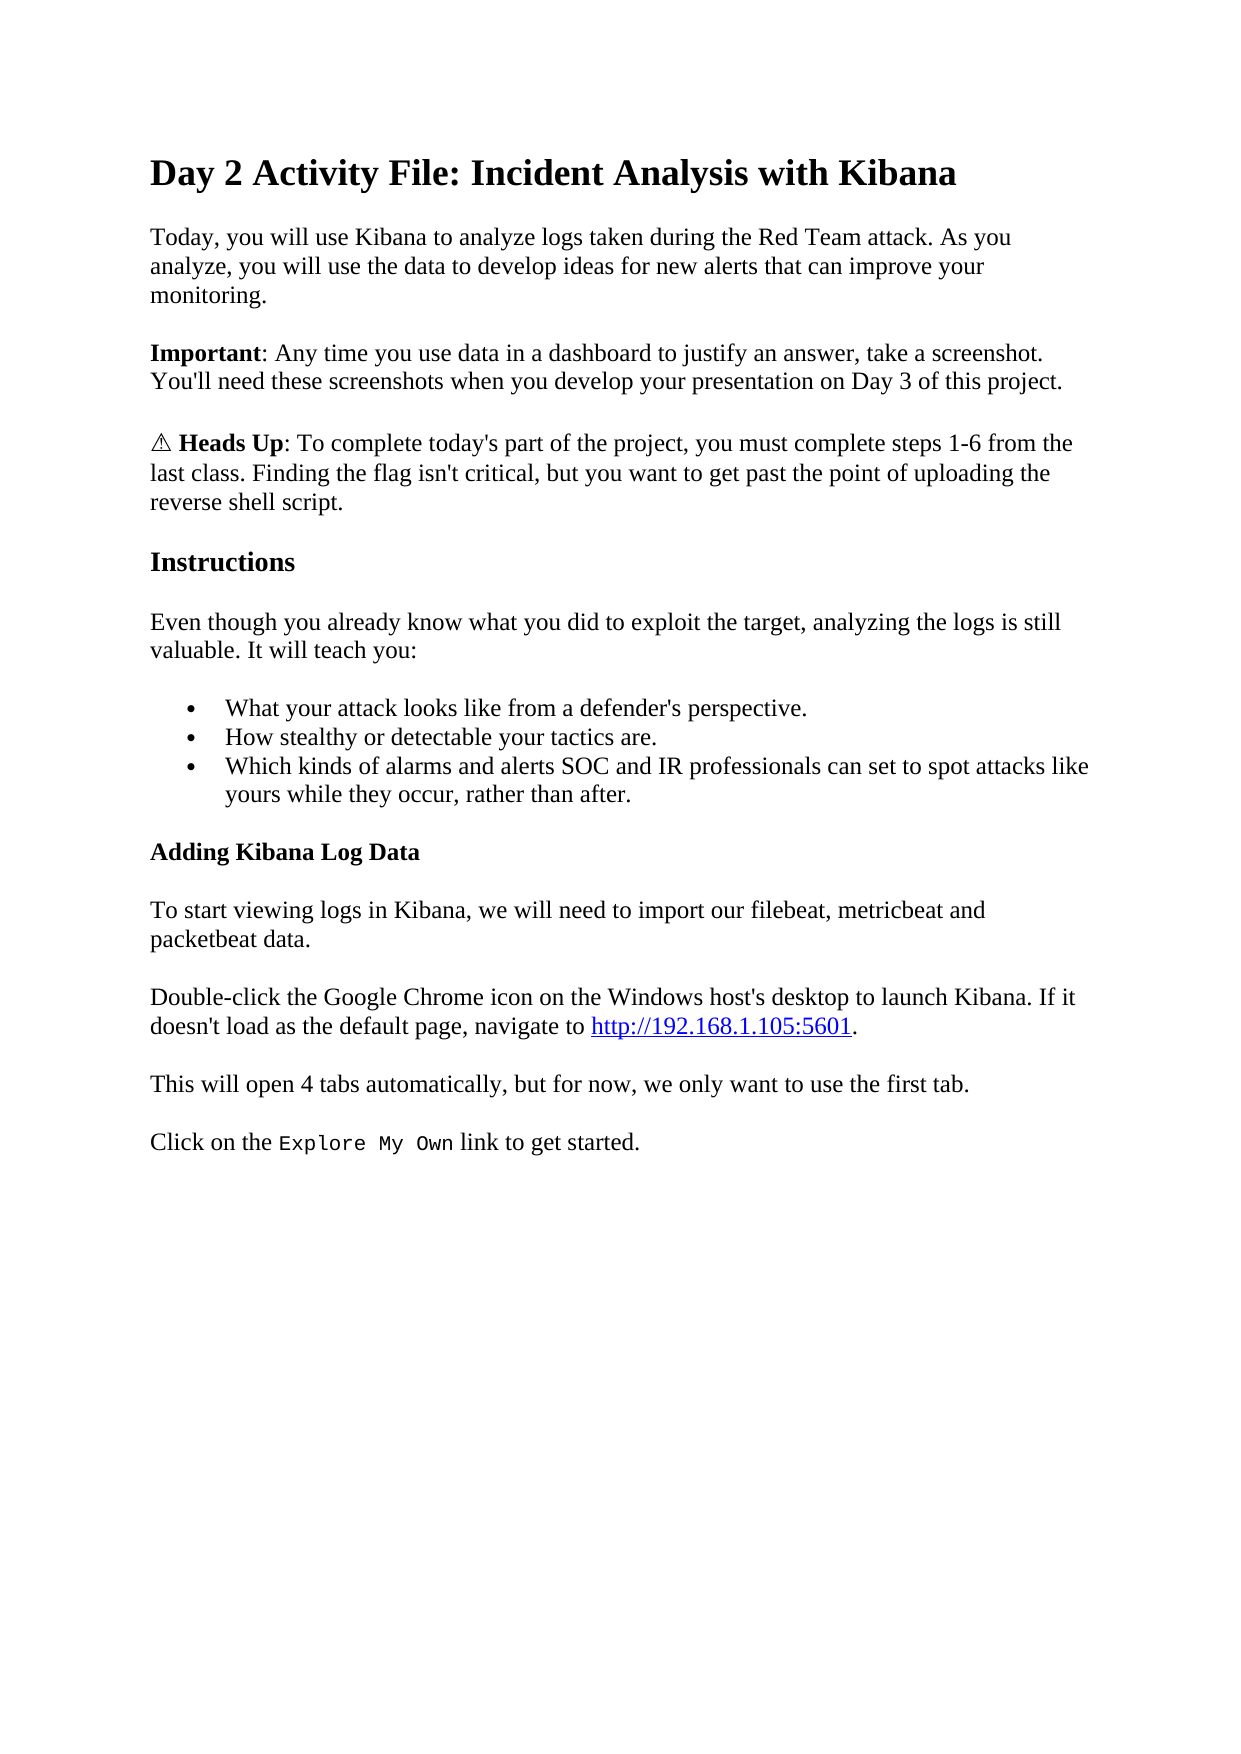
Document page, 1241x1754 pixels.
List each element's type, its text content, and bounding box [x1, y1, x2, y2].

text Adding Kibana Log Data [150, 837, 1090, 866]
text Double-click the Google Chrome icon on the Windows host's desktop to launch Kibana. If it doesn't load as the default page, navigate to http://192.168.1.105:5601. [150, 982, 1090, 1039]
text ⚠ Heads Up: To complete today's part of the project, you must complete steps 1-6 from the last class. Finding the flag isn't critical, but you want to get past the point of uploading the reverse shell script. [150, 424, 1090, 516]
text Day 2 Activity File: Incident Analysis with Kibana [150, 150, 1090, 193]
text Today, you will use Kibana to analyze logs taken during the Red Team attack. As you analyze, you will use the data to develop ideas for new alerts that can improve your monitoring. [150, 222, 1090, 308]
list What your attack looks like from a defender's perspective. [187, 693, 1090, 722]
text Even though you already know what you did to exploit the target, analyzing the logs is still valuable. It will teach you: [150, 607, 1090, 664]
list Which kinds of alarms and alerts SOC and IR professionals can set to spot attacks like yours while they occur, rather than after. [187, 751, 1090, 808]
text Click on the Explore My Own link to get started. [150, 1127, 1090, 1156]
list How stealthy or detectable your tactics are. [187, 722, 1090, 751]
text Instructions [150, 545, 1090, 577]
text Important: Any time you use data in a dashboard to justify an answer, take a screenshot. You'll need these screenshots when you develop your presentation on Day 3 of this project. [150, 338, 1090, 395]
text To start viewing logs in Kibana, we will need to import our filebeat, metricbeat and packetbeat data. [150, 895, 1090, 953]
text This will open 4 tabs automatically, but for now, we only want to use the first tab. [150, 1069, 1090, 1097]
